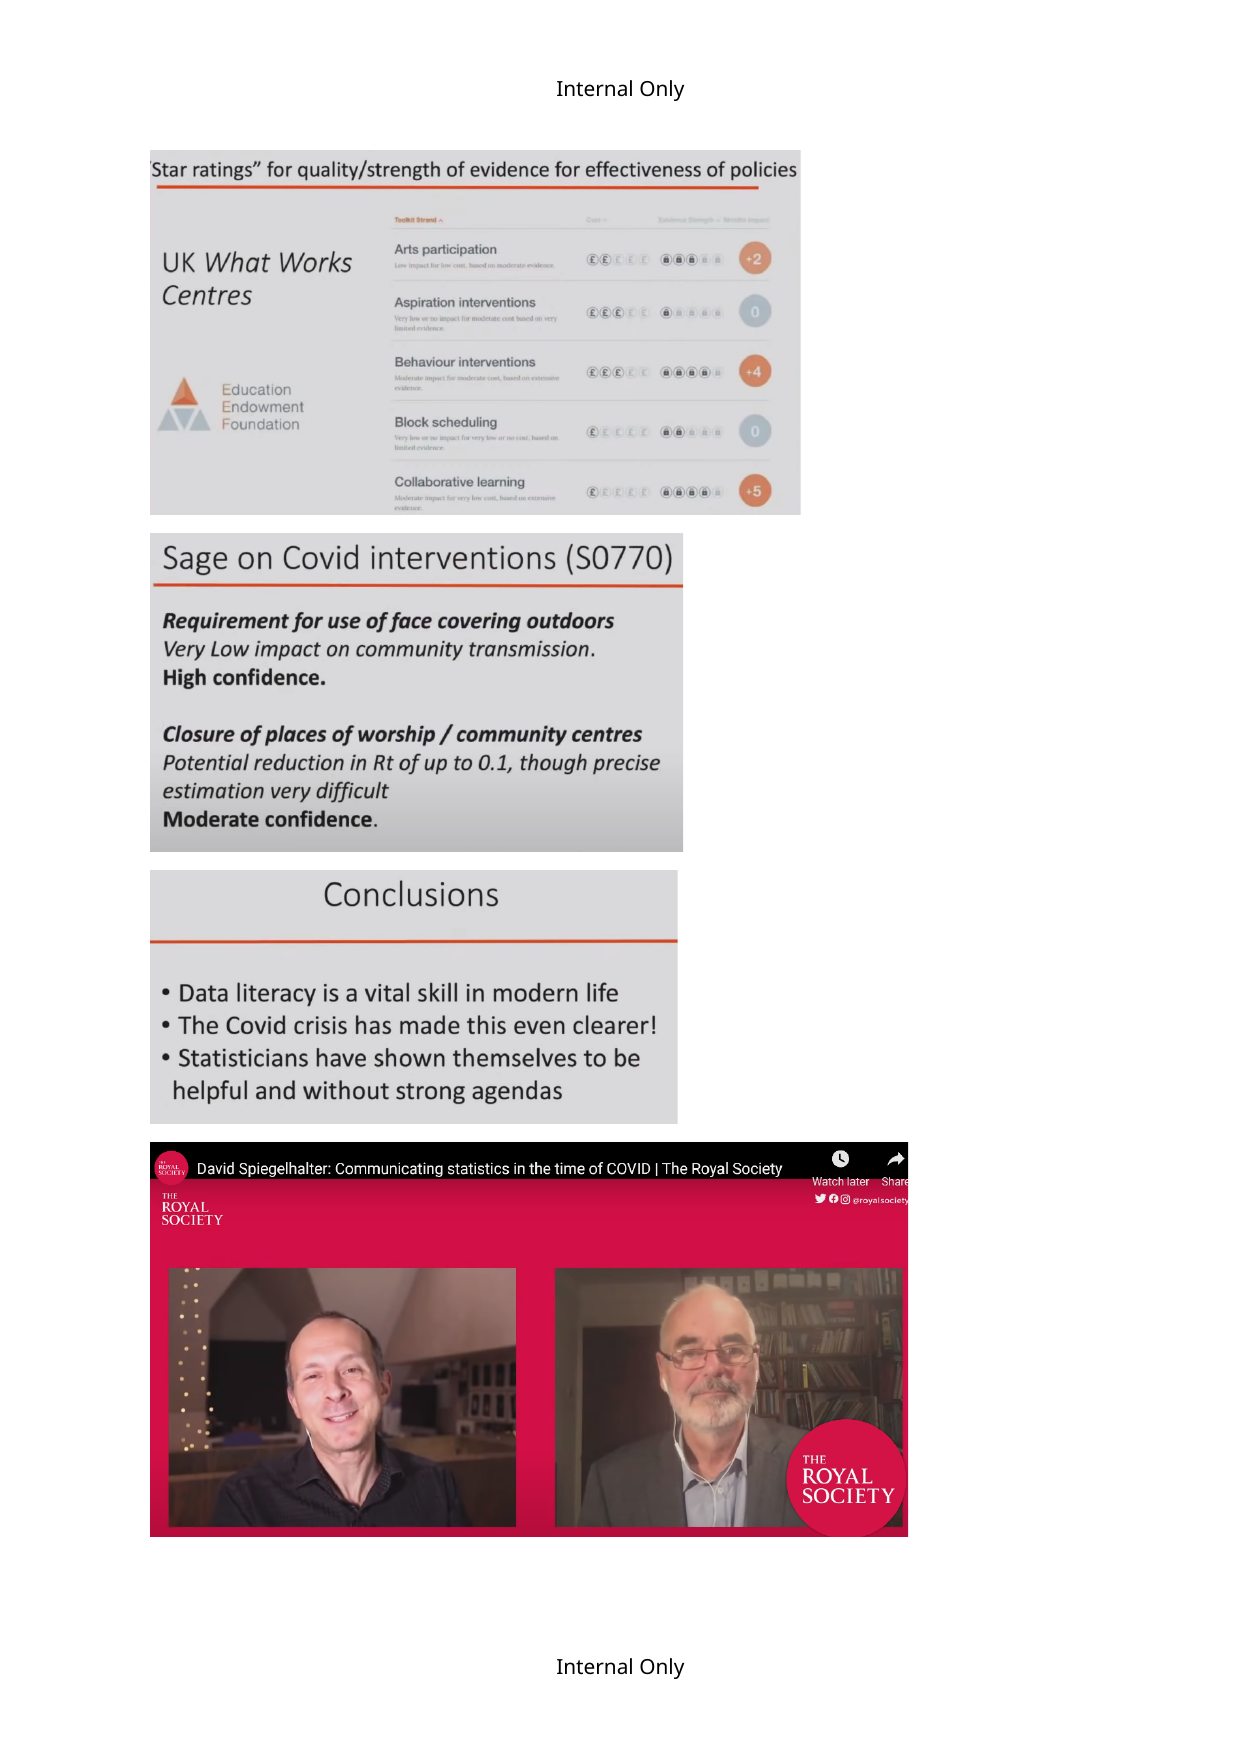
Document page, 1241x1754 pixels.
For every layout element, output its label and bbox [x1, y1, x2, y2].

picture [150, 1142, 909, 1537]
picture [150, 533, 684, 852]
picture [150, 870, 678, 1124]
picture [150, 150, 801, 515]
